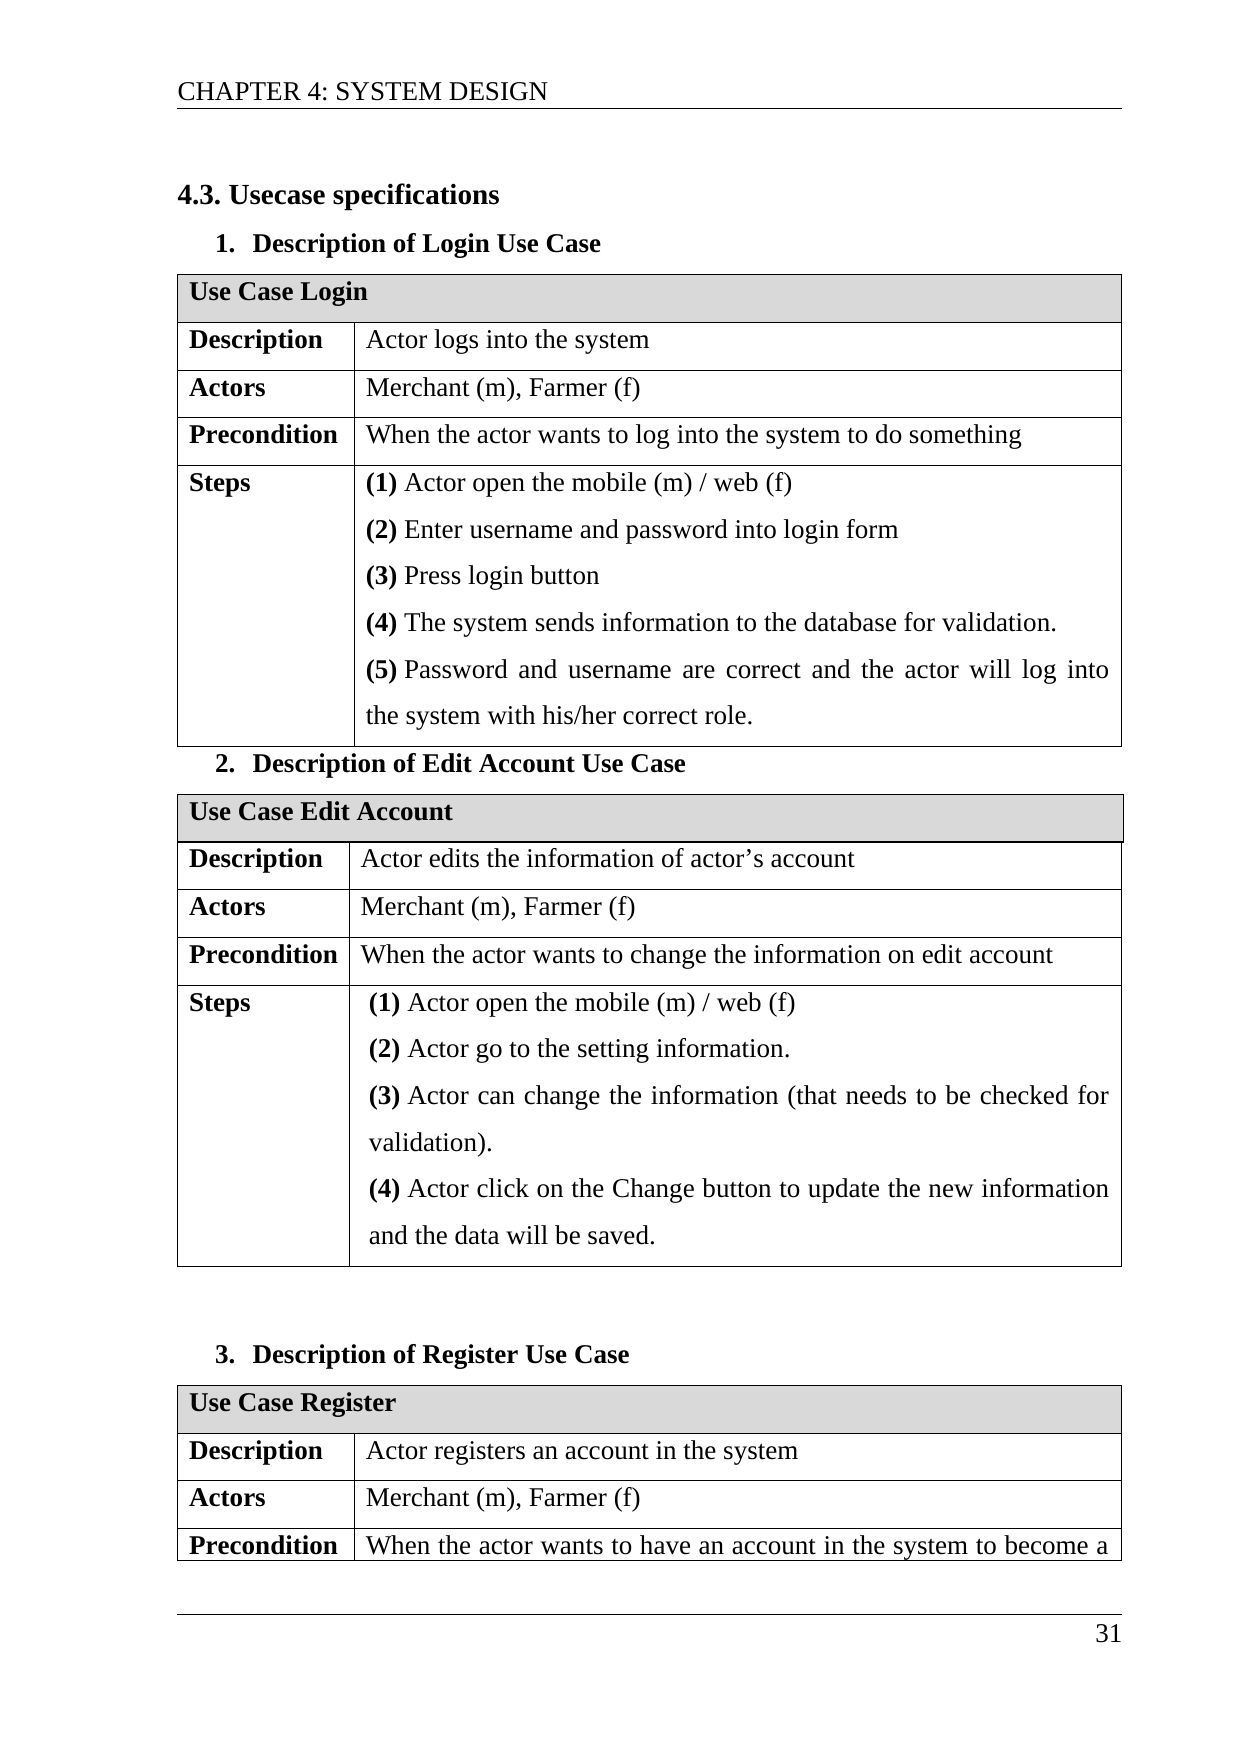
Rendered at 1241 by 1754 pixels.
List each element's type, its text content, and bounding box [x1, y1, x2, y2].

table_cell Merchant (m), Farmer (f) [350, 890, 1121, 937]
table_header Use Case Login [178, 275, 1121, 322]
table_cell Actor logs into the system [355, 323, 1121, 369]
table_cell Actor registers an account in the system [355, 1434, 1121, 1480]
table_cell Actors [178, 890, 349, 937]
table_cell Actors [178, 1481, 354, 1528]
table_cell Precondition [178, 938, 349, 984]
table_header Use Case Register [178, 1386, 1121, 1433]
table_cell Actor edits the information of actor’s account [350, 843, 1121, 889]
table_cell Steps [178, 986, 349, 1266]
subtitle 4.3. Usecase specifications [177, 177, 1122, 211]
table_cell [355, 1529, 1121, 1560]
table_cell When the actor wants to change the information on edit account [350, 938, 1121, 984]
list Description of Register Use Case [215, 1338, 1122, 1369]
table_cell Description [178, 1434, 354, 1480]
table_header Use Case Edit Account [178, 795, 1123, 841]
table_cell Steps [178, 466, 354, 746]
table_cell Precondition [178, 418, 354, 465]
table_cell Actor open the mobile (m) / web (f) Actor go to the setting information. Actor can change the information (that needs to be checked for validation). Actor click on the Change button to update the new information and the data will be saved. [350, 986, 1121, 1266]
table_cell Description [178, 843, 349, 889]
table_cell Merchant (m), Farmer (f) [355, 371, 1121, 417]
table_cell Description [178, 323, 354, 369]
list Description of Edit Account Use Case [215, 747, 1122, 778]
table_cell Actors [178, 371, 354, 417]
table_cell When the actor wants to log into the system to do something [355, 418, 1121, 465]
list Description of Login Use Case [215, 227, 1122, 259]
table_cell Actor open the mobile (m) / web (f) Enter username and password into login form Press login button The system sends information to the database for validation. Password and username are correct and the actor will log into the system with his/her correct role. [355, 466, 1121, 746]
table_cell Merchant (m), Farmer (f) [355, 1481, 1121, 1528]
table_cell Precondition [178, 1529, 354, 1560]
